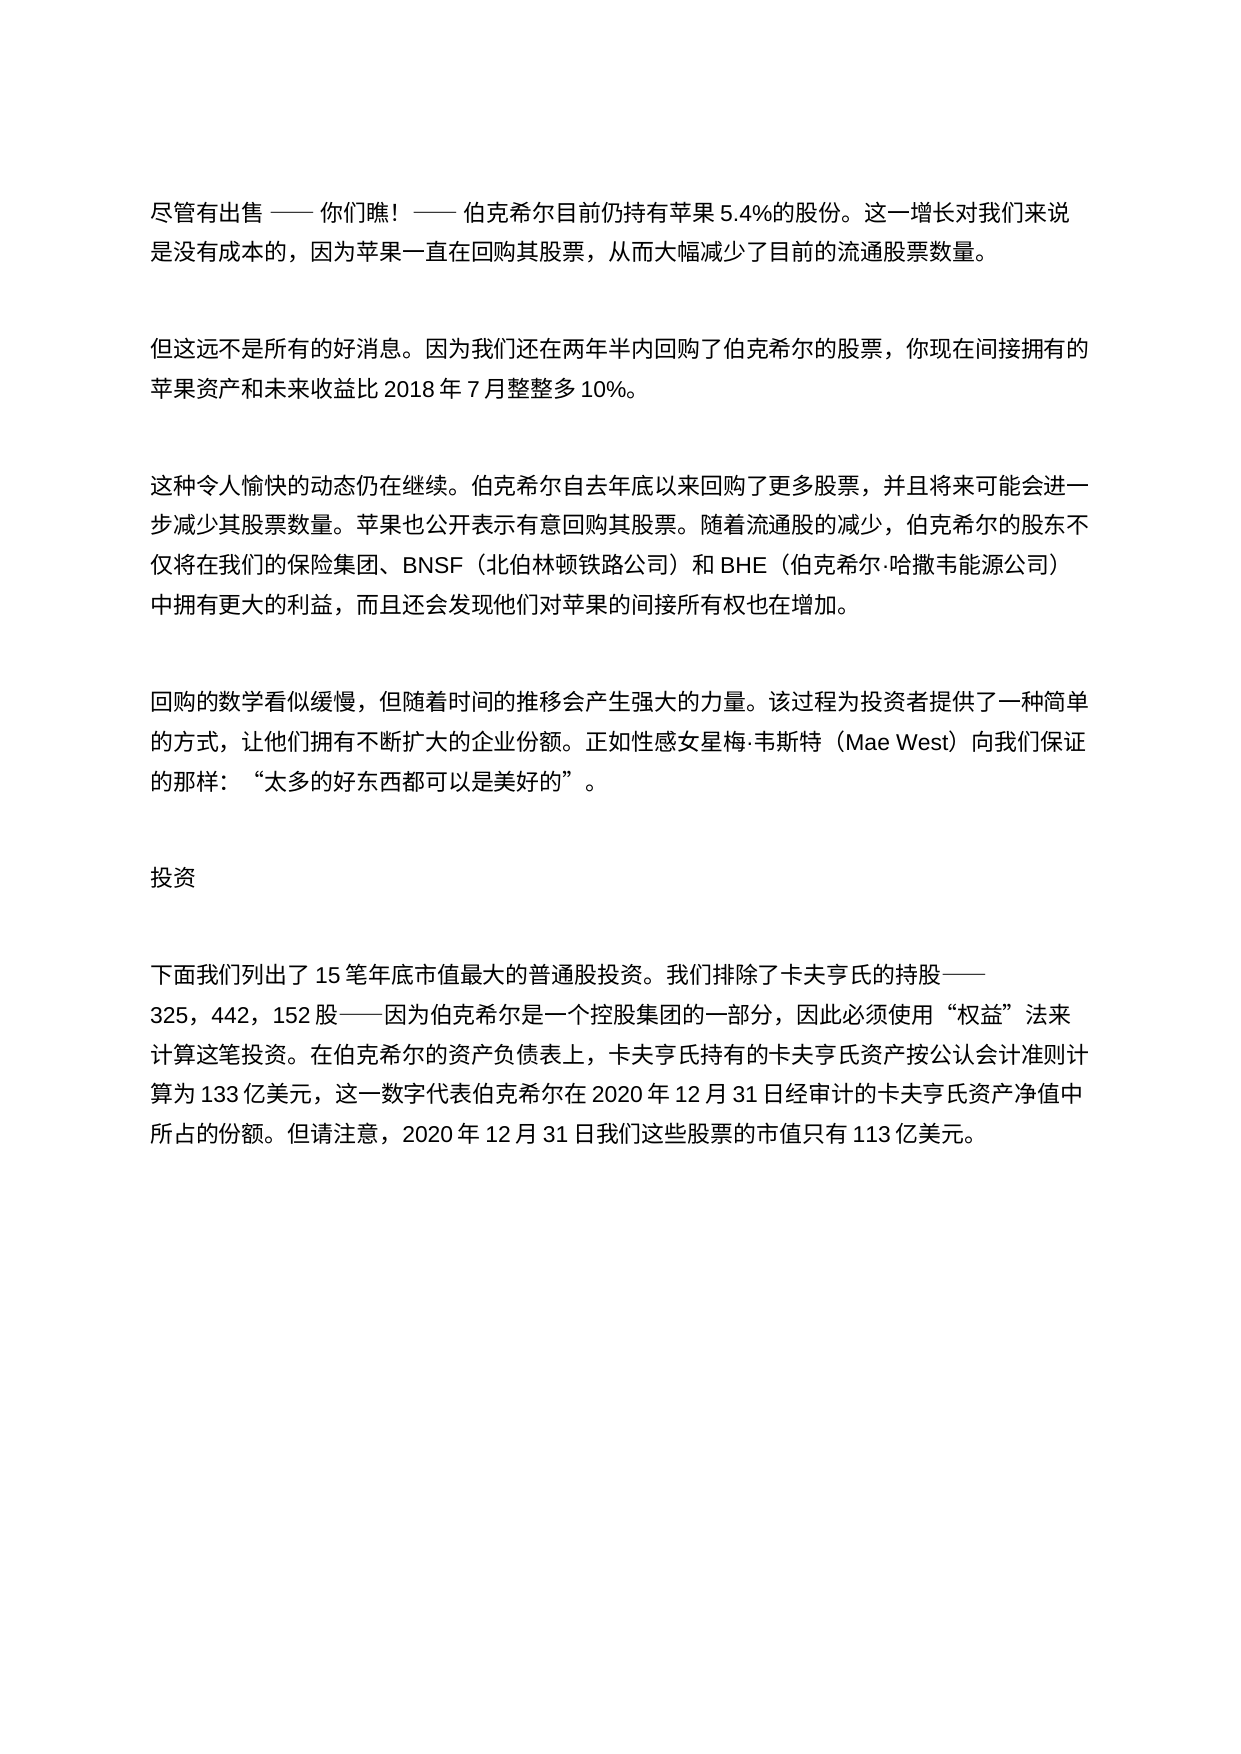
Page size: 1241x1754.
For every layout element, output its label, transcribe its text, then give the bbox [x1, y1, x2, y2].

text 回购的数学看似缓慢，但随着时间的推移会产生强大的力量。该过程为投资者提供了一种简单的方式，让他们拥有不断扩大的企业份额。正如性感女星梅·韦斯特（Mae West）向我们保证的那样：“太多的好东西都可以是美好的”。 [150, 684, 1090, 797]
text 但这远不是所有的好消息。因为我们还在两年半内回购了伯克希尔的股票，你现在间接拥有的苹果资产和未来收益比2018年7月整整多10%。 [150, 331, 1090, 404]
text 下面我们列出了15笔年底市值最大的普通股投资。我们排除了卡夫亨氏的持股——325，442，152股——因为伯克希尔是一个控股集团的一部分，因此必须使用“权益”法来计算这笔投资。在伯克希尔的资产负债表上，卡夫亨氏持有的卡夫亨氏资产按公认会计准则计算为133亿美元，这一数字代表伯克希尔在2020年12月31日经审计的卡夫亨氏资产净值中所占的份额。但请注意，2020年12月31日我们这些股票的市值只有113亿美元。 [150, 957, 1090, 1149]
text 尽管有出售 —— 你们瞧！—— 伯克希尔目前仍持有苹果5.4%的股份。这一增长对我们来说是没有成本的，因为苹果一直在回购其股票，从而大幅减少了目前的流通股票数量。 [150, 194, 1090, 267]
text 这种令人愉快的动态仍在继续。伯克希尔自去年底以来回购了更多股票，并且将来可能会进一步减少其股票数量。苹果也公开表示有意回购其股票。随着流通股的减少，伯克希尔的股东不仅将在我们的保险集团、BNSF（北伯林顿铁路公司）和BHE（伯克希尔·哈撒韦能源公司）中拥有更大的利益，而且还会发现他们对苹果的间接所有权也在增加。 [150, 468, 1090, 620]
text 投资 [150, 860, 1090, 893]
